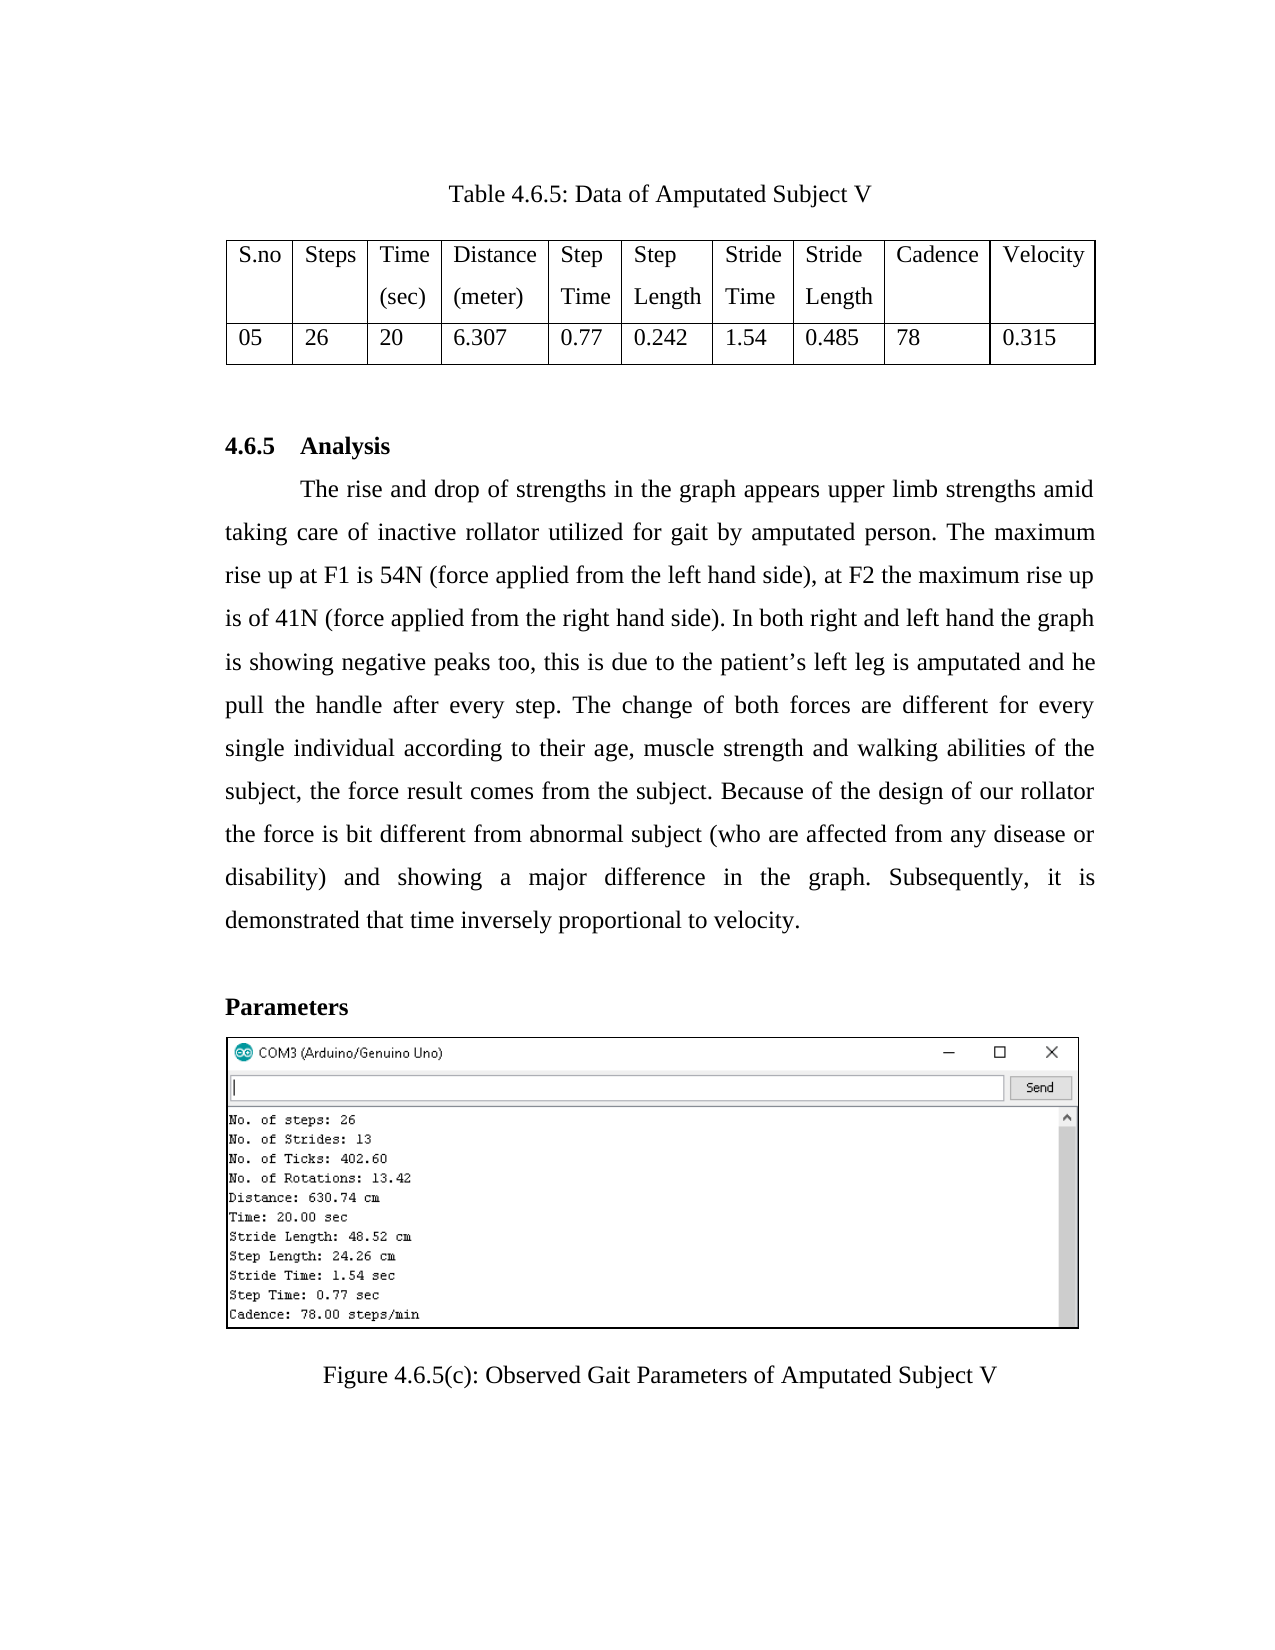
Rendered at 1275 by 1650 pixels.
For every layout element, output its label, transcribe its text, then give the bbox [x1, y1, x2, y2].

table_header Stride Time [713, 241, 793, 322]
table_header Steps [293, 241, 367, 322]
text Figure 4.6.5(c): Observed Gait Parameters of Amputated Subject V [256, 1361, 1064, 1389]
text The rise and drop of strengths in the graph appears upper limb strengths amid taking care of inactive rollator utilized for gait by amputated person. The maximum rise up at F1 is 54N (force applied from the left hand side), at F2 the maximum rise up is of 41N (force applied from the right hand side). In both right and left hand the graph is showing negative peaks too, this is due to the patient’s left leg is amputated and he pull the handle after every step. The change of both forces are different for every single individual according to their age, muscle strength and walking abilities of the subject, the force result comes from the subject. Because of the design of our rollator the force is bit different from abnormal subject (who are affected from any disease or disability) and showing a major difference in the graph. Subsequently, it is demonstrated that time inversely proportional to velocity. [225, 474, 1095, 934]
table_header Step Length [622, 241, 712, 322]
table_cell 0.77 [549, 324, 621, 364]
table_cell 0.485 [794, 324, 884, 364]
table_cell 26 [293, 324, 367, 364]
table_header Time (sec) [368, 241, 441, 322]
subtitle Parameters [225, 992, 1181, 1021]
table_header Distance (meter) [442, 241, 548, 322]
table_cell 6.307 [442, 324, 548, 364]
text Table 4.6.5: Data of Amputated Subject V [256, 179, 1064, 208]
table_header S.no [227, 241, 292, 322]
table_cell 05 [227, 324, 292, 364]
table_header Velocity [991, 241, 1094, 322]
picture [228, 1043, 1078, 1327]
table_header Cadence [885, 241, 989, 322]
table_cell 1.54 [713, 324, 793, 364]
table_header Stride Length [794, 241, 884, 322]
subtitle Analysis [225, 431, 1181, 460]
table_cell 20 [368, 324, 441, 364]
table_header Step Time [549, 241, 621, 322]
table_cell 78 [885, 324, 989, 364]
table_cell 0.242 [622, 324, 712, 364]
table_cell 0.315 [991, 324, 1094, 364]
